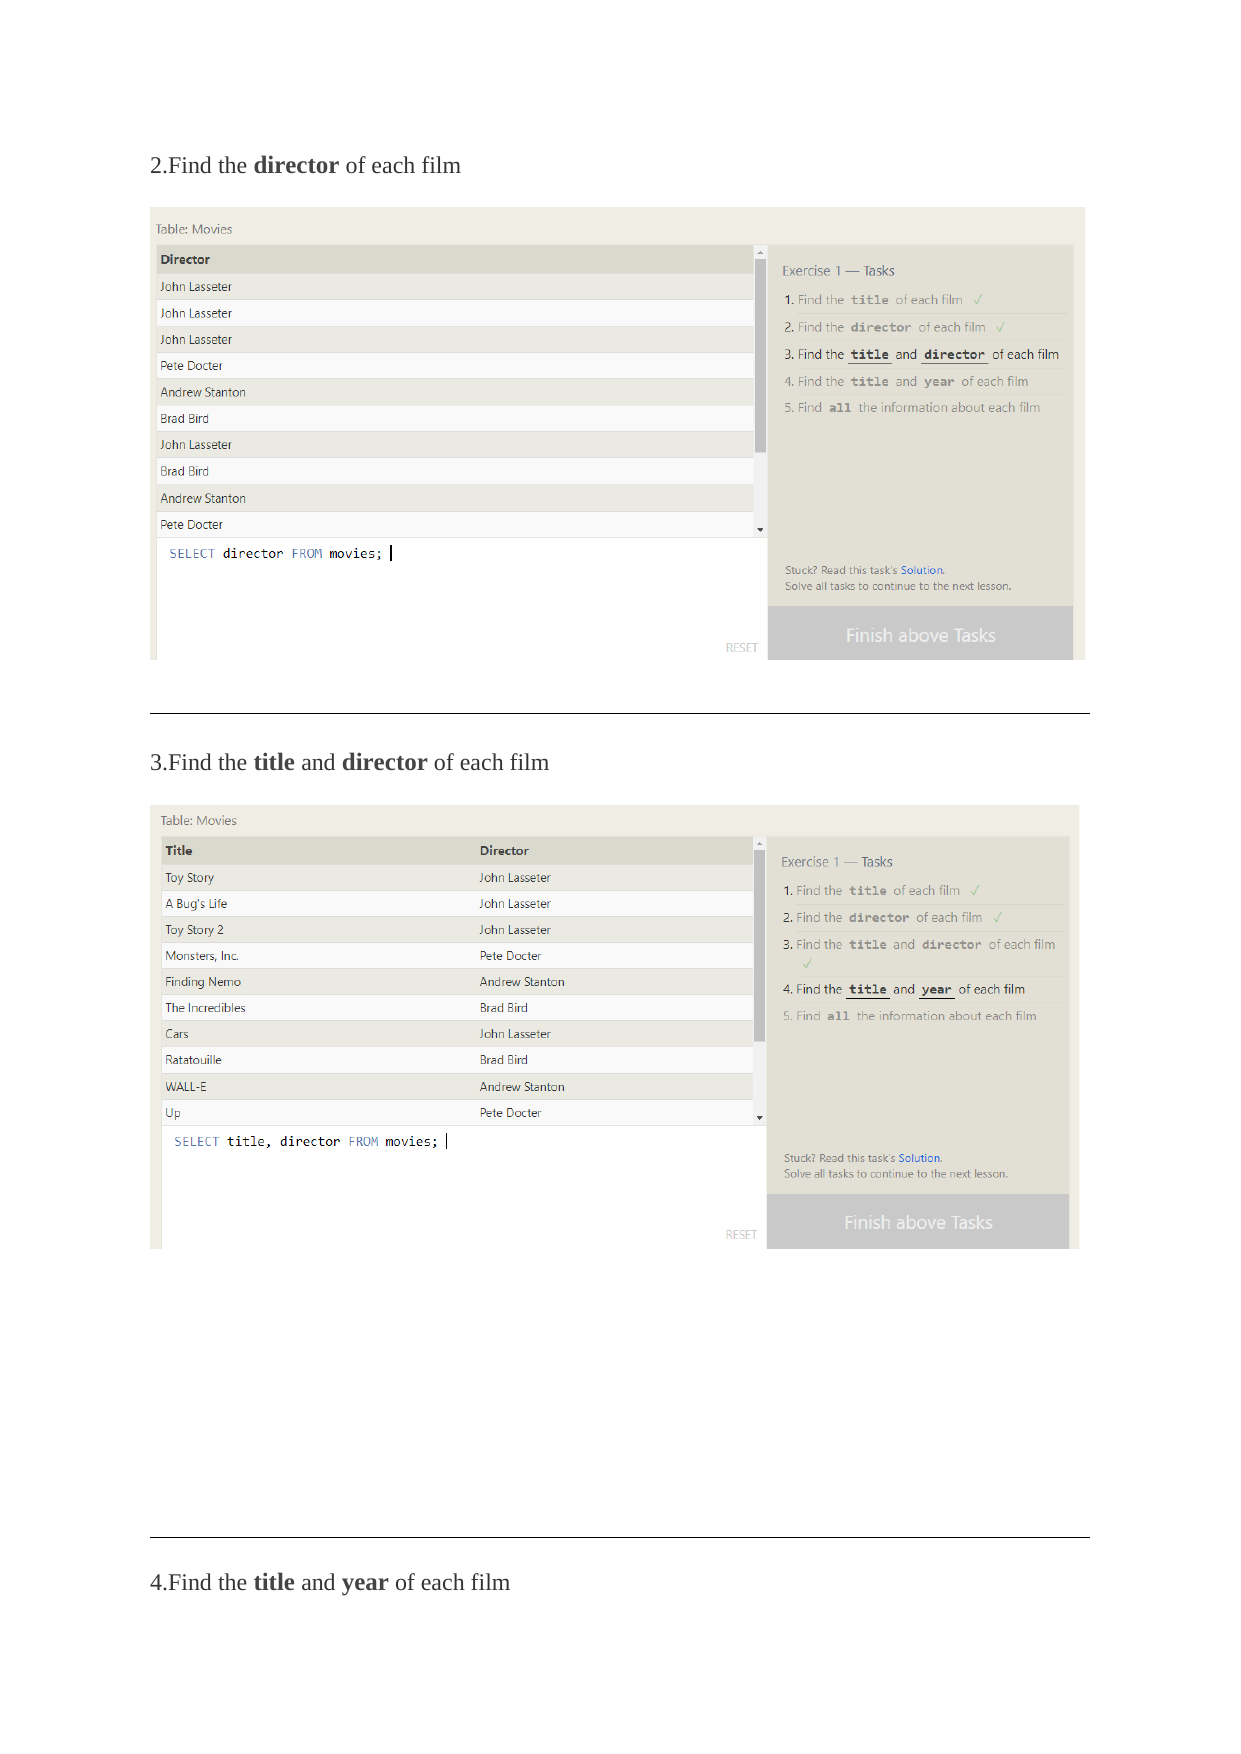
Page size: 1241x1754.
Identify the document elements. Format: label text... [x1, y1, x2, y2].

picture [150, 805, 1080, 1249]
picture [150, 207, 1086, 660]
text 3.Find the title and director of each film [150, 747, 1090, 776]
text 4.Find the title and year of each film [150, 1567, 1090, 1596]
text 2.Find the director of each film [150, 150, 1090, 179]
